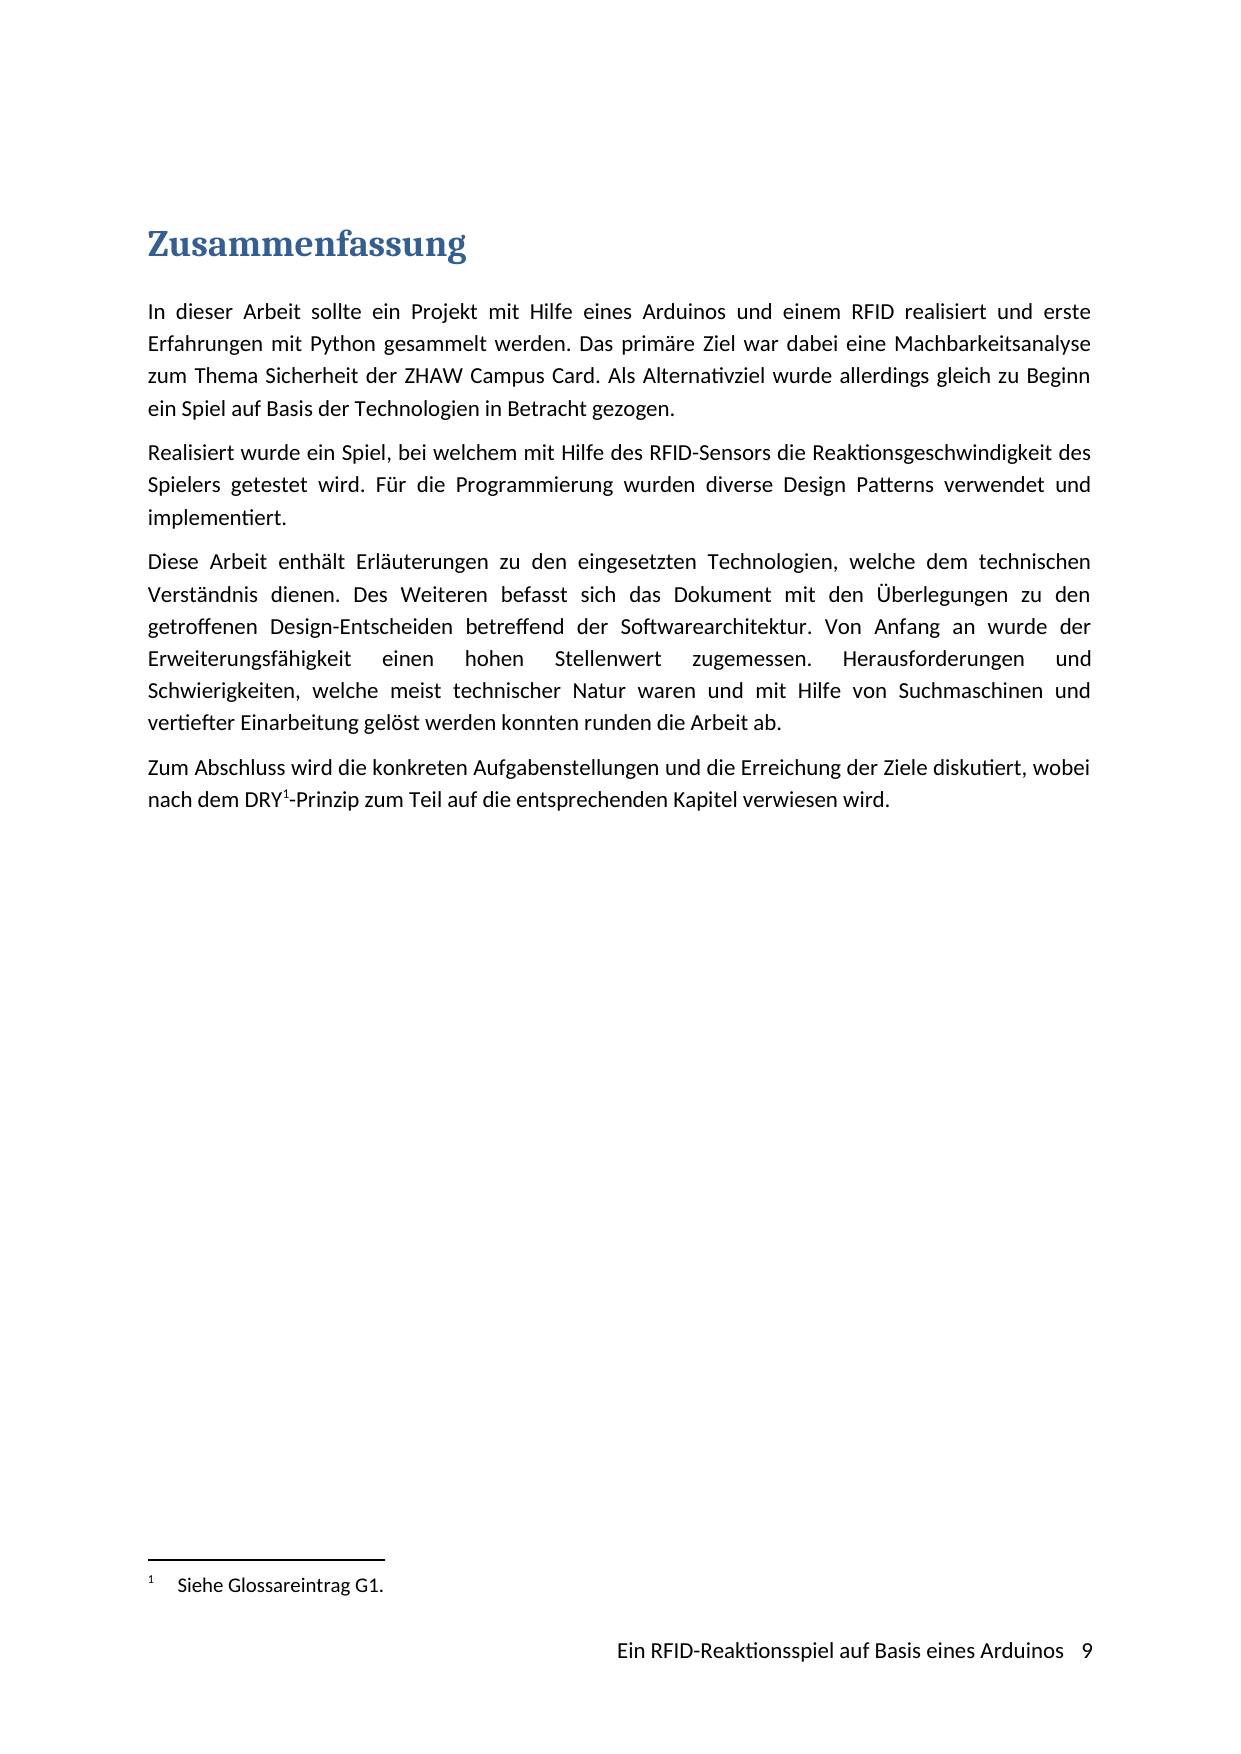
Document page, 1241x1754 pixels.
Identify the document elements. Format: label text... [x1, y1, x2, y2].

text Diese Arbeit enthält Erläuterungen zu den eingesetzten Technologien, welche dem technischen Verständnis dienen. Des Weiteren befasst sich das Dokument mit den Überlegungen zu den getroffenen Design-Entscheiden betreffend der Softwarearchitektur. Von Anfang an wurde der Erweiterungsfähigkeit einen hohen Stellenwert zugemessen. Herausforderungen und Schwierigkeiten, welche meist technischer Natur waren und mit Hilfe von Suchmaschinen und vertiefter Einarbeitung gelöst werden konnten runden die Arbeit ab. [148, 547, 1093, 736]
text In dieser Arbeit sollte ein Projekt mit Hilfe eines Arduinos und einem RFID realisiert und erste Erfahrungen mit Python gesammelt werden. Das primäre Ziel war dabei eine Machbarkeitsanalyse zum Thema Sicherheit der ZHAW Campus Card. Als Alternativziel wurde allerdings gleich zu Beginn ein Spiel auf Basis der Technologien in Betracht gezogen. [148, 297, 1093, 422]
text Realisiert wurde ein Spiel, bei welchem mit Hilfe des RFID-Sensors die Reaktionsgeschwindigkeit des Spielers getestet wird. Für die Programmierung wurden diverse Design Patterns verwendet und implementiert. [148, 438, 1093, 531]
text Zum Abschluss wird die konkreten Aufgabenstellungen und die Erreichung der Ziele diskutiert, wobei nach dem DRY-Prinzip zum Teil auf die entsprechenden Kapitel verwiesen wird. [148, 753, 1093, 813]
subtitle Zusammenfassung [148, 223, 1093, 266]
